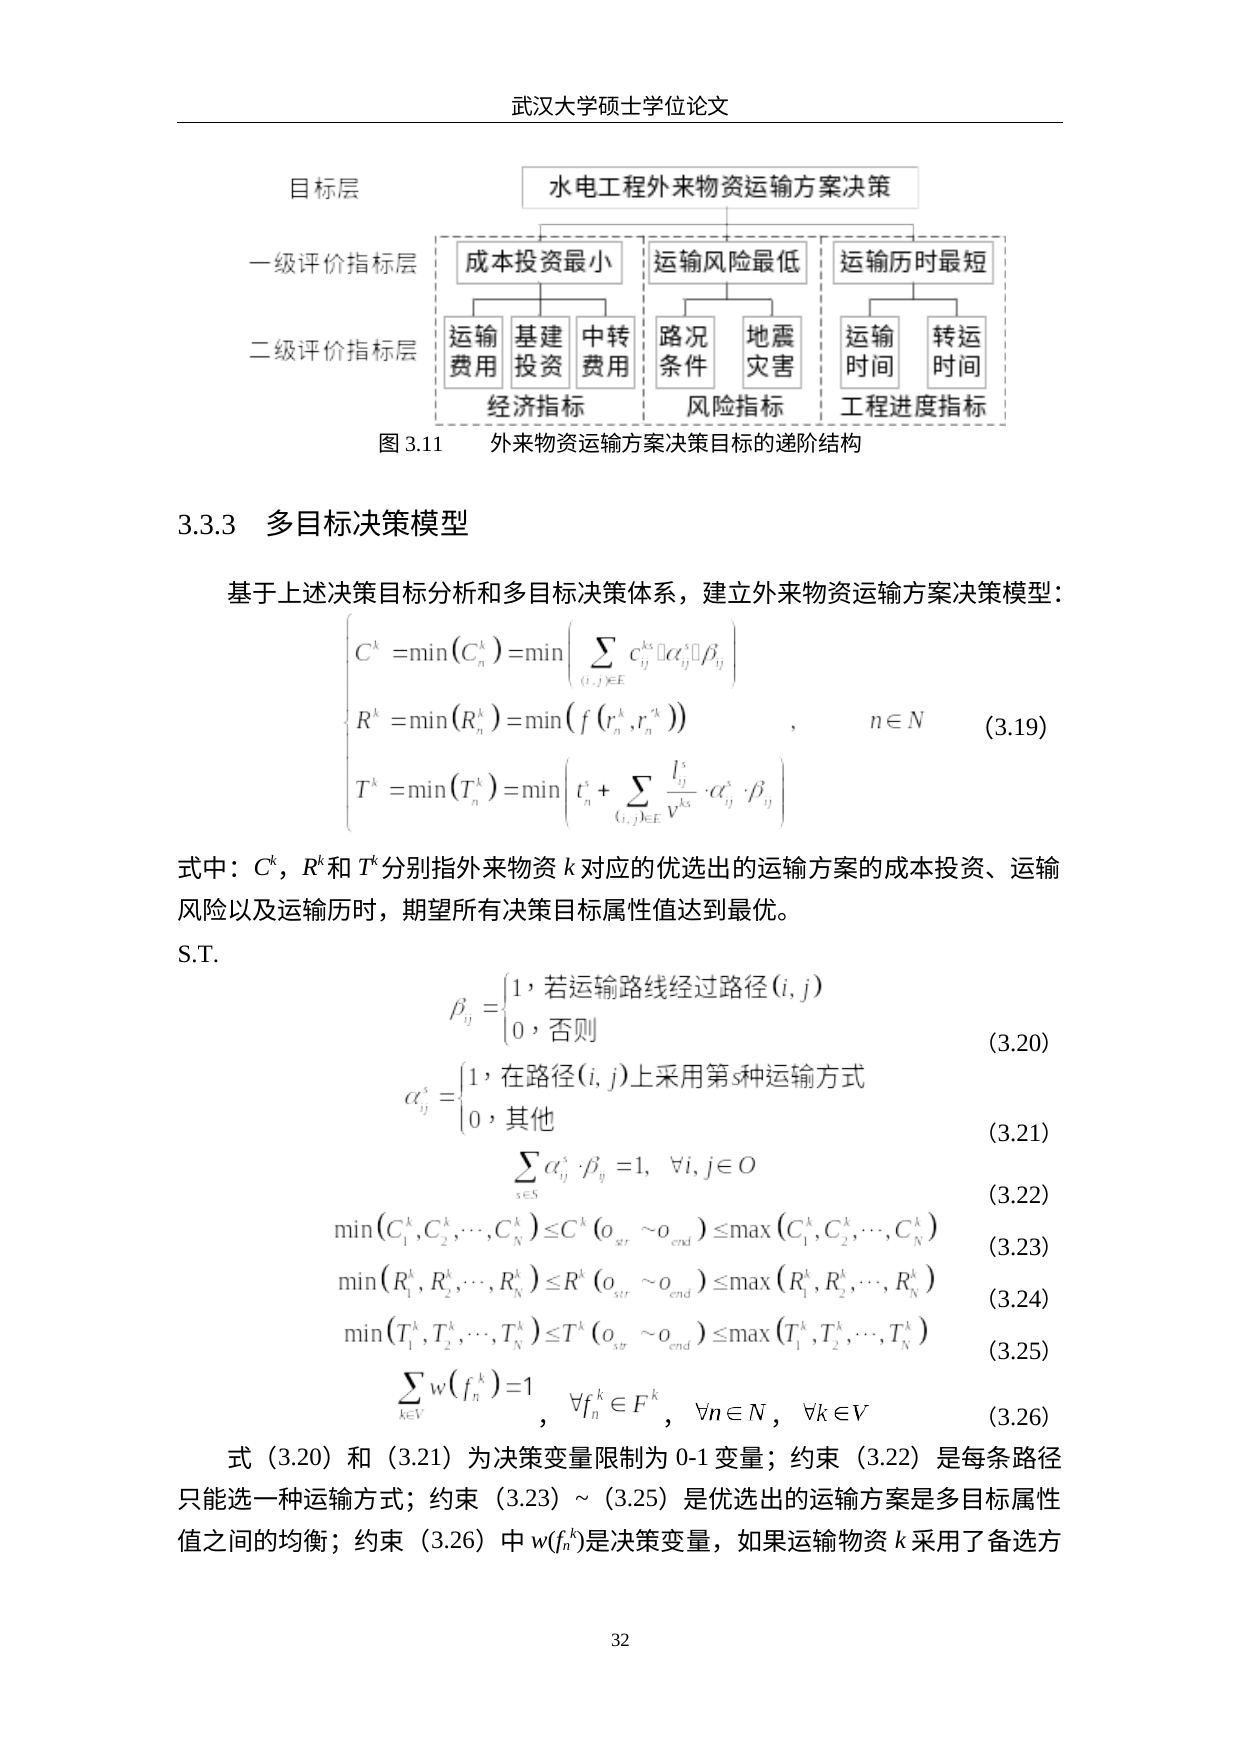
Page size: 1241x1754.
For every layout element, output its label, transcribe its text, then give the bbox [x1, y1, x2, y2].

text S.T. [177, 926, 1063, 968]
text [177, 1433, 1063, 1558]
text 基于上述决策目标分析和多目标决策体系，建立外来物资运输方案决策模型： [177, 568, 1063, 610]
text 式中：Ck，Rk和Tk分别指外来物资k对应的优选出的运输方案的成本投资、运输风险以及运输历时，期望所有决策目标属性值达到最优。 [177, 843, 1063, 926]
text 多目标决策模型 [177, 488, 1063, 556]
